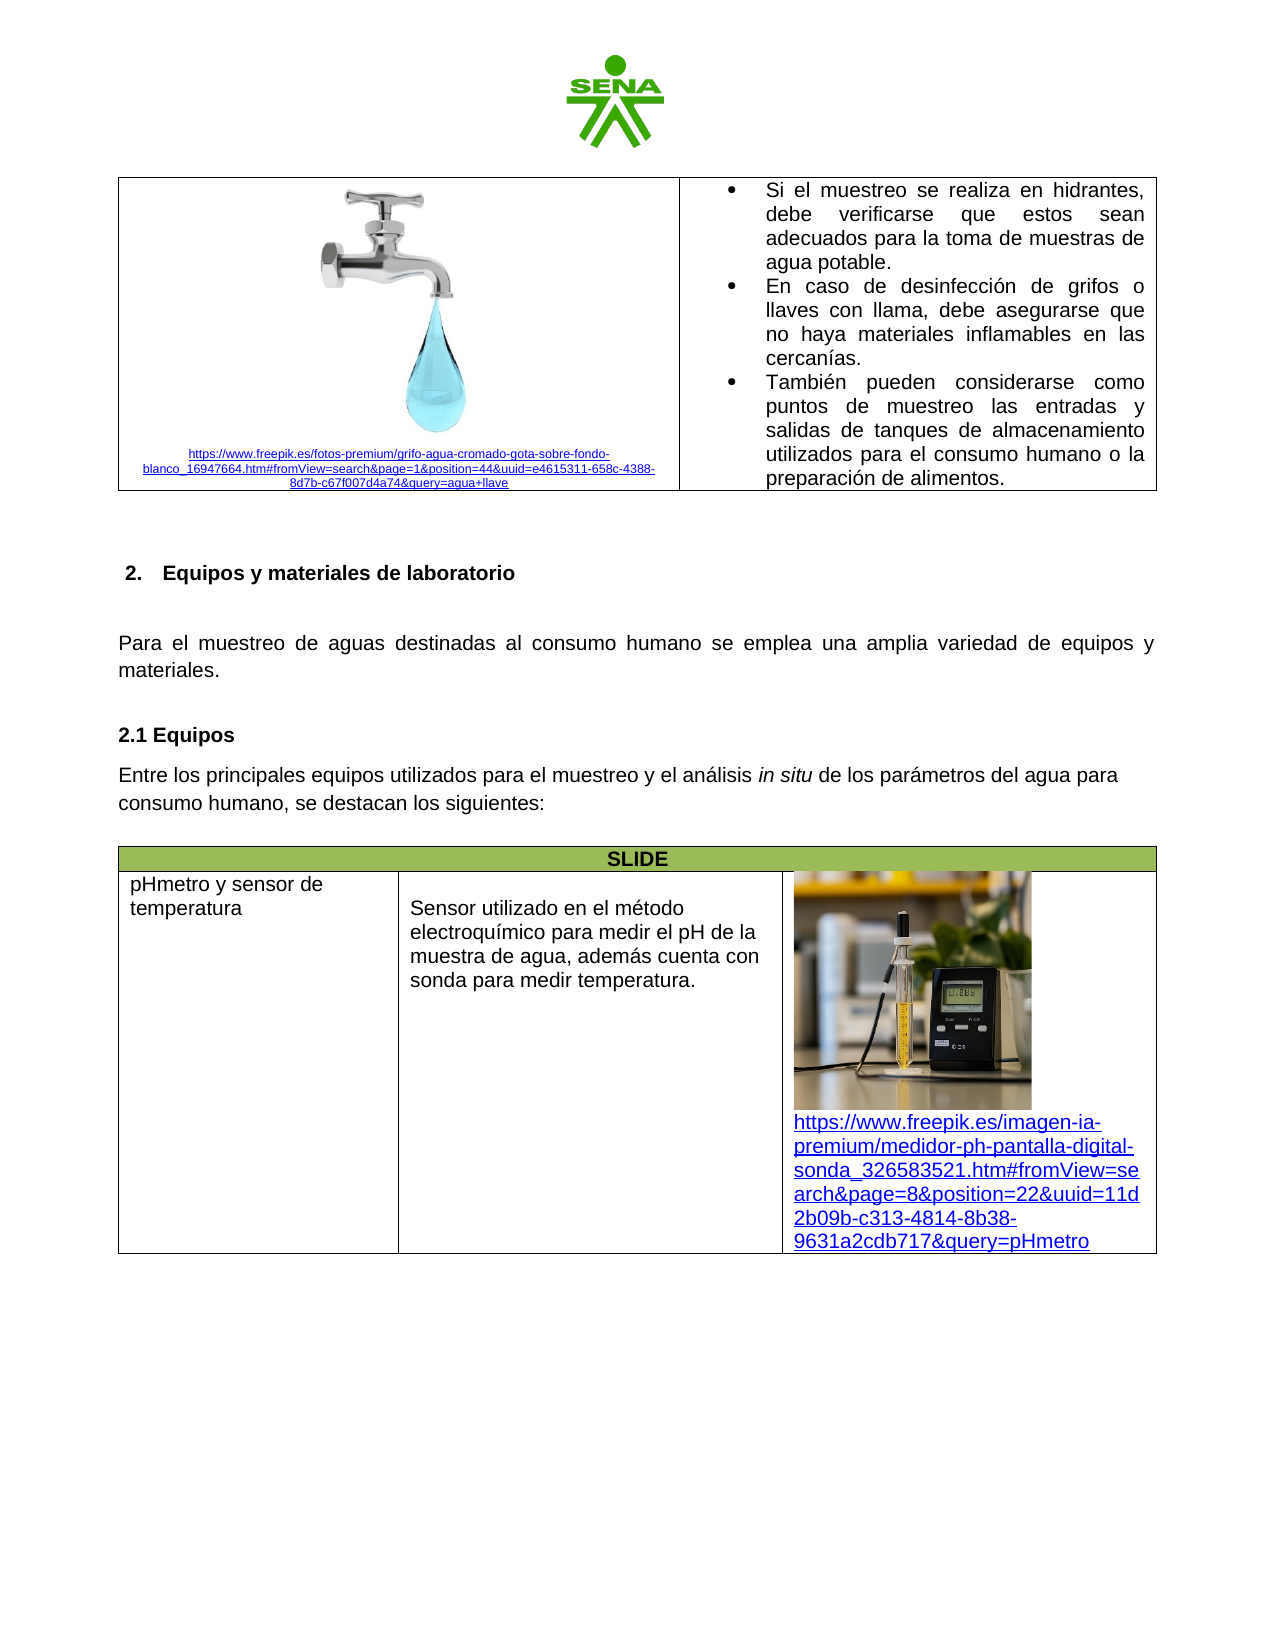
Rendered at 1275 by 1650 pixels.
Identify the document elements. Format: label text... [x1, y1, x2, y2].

table_header SLIDE [119, 847, 1156, 871]
table_cell https://www.freepik.es/imagen-ia-premium/medidor-ph-pantalla-digital-sonda_326583521.htm#fromView=search&page=8&position=22&uuid=11d2b09b-c313-4814-8b38-9631a2cdb717&query=pHmetro [783, 872, 1156, 1253]
subtitle 2.1 Equipos [118, 723, 1157, 747]
text Para el muestreo de aguas destinadas al consumo humano se emplea una amplia variedad de equipos y materiales. [118, 631, 1157, 682]
table_cell https://www.freepik.es/fotos-premium/grifo-agua-cromado-gota-sobre-fondo-blanco_16947664.htm#fromView=search&page=1&position=44&uuid=e4615311-658c-4388-8d7b-c67f007d4a74&query=agua+llave [119, 178, 679, 490]
text Entre los principales equipos utilizados para el muestreo y el análisis in situ de los parámetros del agua para consumo humano, se destacan los siguientes: [118, 763, 1157, 814]
picture [234, 178, 563, 447]
table_cell Si el muestreo se realiza en hidrantes, debe verificarse que estos sean adecuados para la toma de muestras de agua potable. En caso de desinfección de grifos o llaves con llama, debe asegurarse que no haya materiales inflamables en las cercanías. También pueden considerarse como puntos de muestreo las entradas y salidas de tanques de almacenamiento utilizados para el consumo humano o la preparación de alimentos. [680, 178, 1156, 490]
table_cell Sensor utilizado en el método electroquímico para medir el pH de la muestra de agua, además cuenta con sonda para medir temperatura. [399, 872, 782, 1253]
picture [793, 871, 1032, 1110]
subtitle Equipos y materiales de laboratorio [125, 560, 1157, 584]
picture [566, 55, 664, 148]
table_cell pHmetro y sensor de temperatura [119, 872, 398, 1253]
